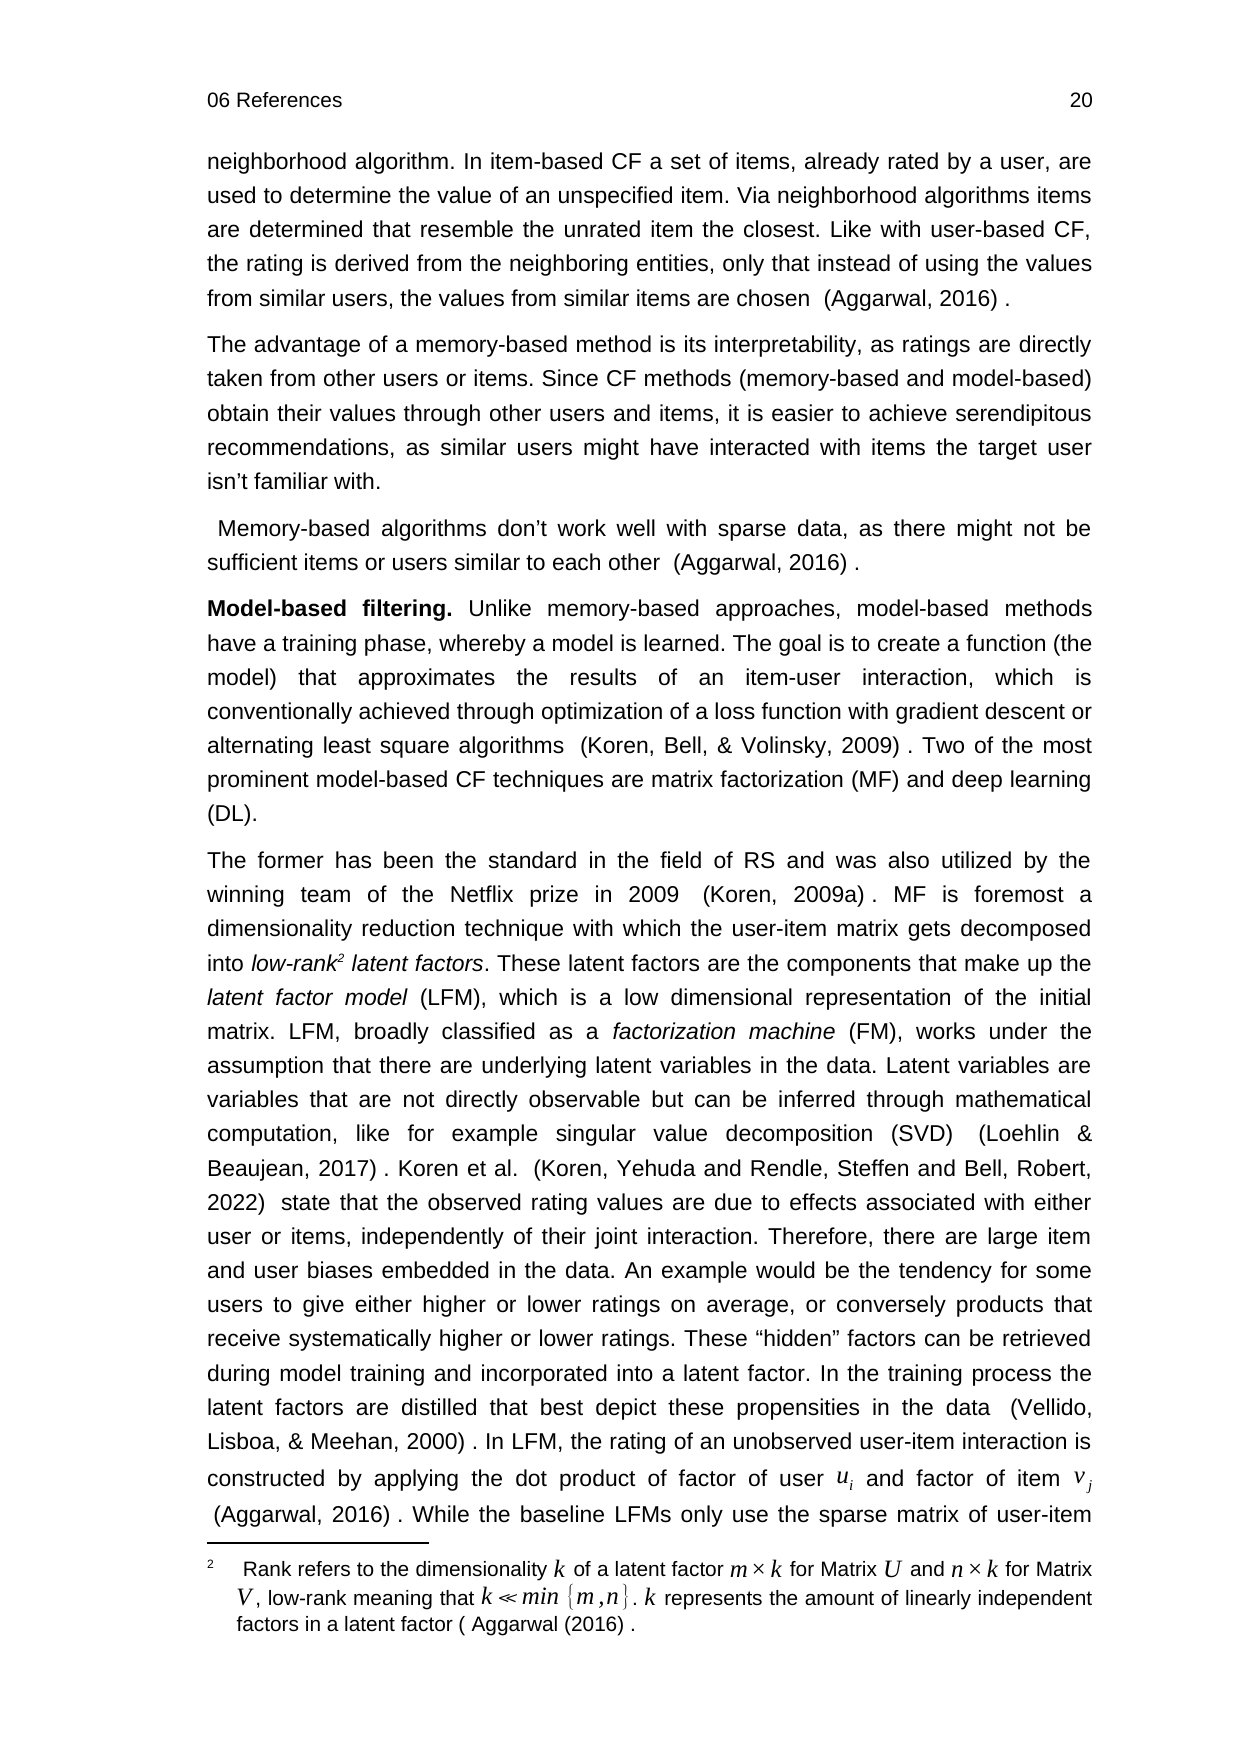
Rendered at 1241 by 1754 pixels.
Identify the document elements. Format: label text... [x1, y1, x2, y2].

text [207, 847, 1092, 1528]
text Memory-based algorithms don’t work well with sparse data, as there might not be sufficient items or users similar to each other . [207, 514, 1092, 575]
text Model-based filtering. Unlike memory-based approaches, model-based methods have a training phase, whereby a model is learned. The goal is to create a function (the model) that approximates the results of an item-user interaction, which is conventionally achieved through optimization of a loss function with gradient descent or alternating least square algorithms . Two of the most prominent model-based CF techniques are matrix factorization (MF) and deep learning (DL). [207, 595, 1092, 827]
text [207, 148, 1092, 311]
text The advantage of a memory-based method is its interpretability, as ratings are directly taken from other users or items. Since CF methods (memory-based and model-based) obtain their values through other users and items, it is easier to achieve serendipitous recommendations, as similar users might have interacted with items the target user isn’t familiar with. [207, 331, 1092, 494]
